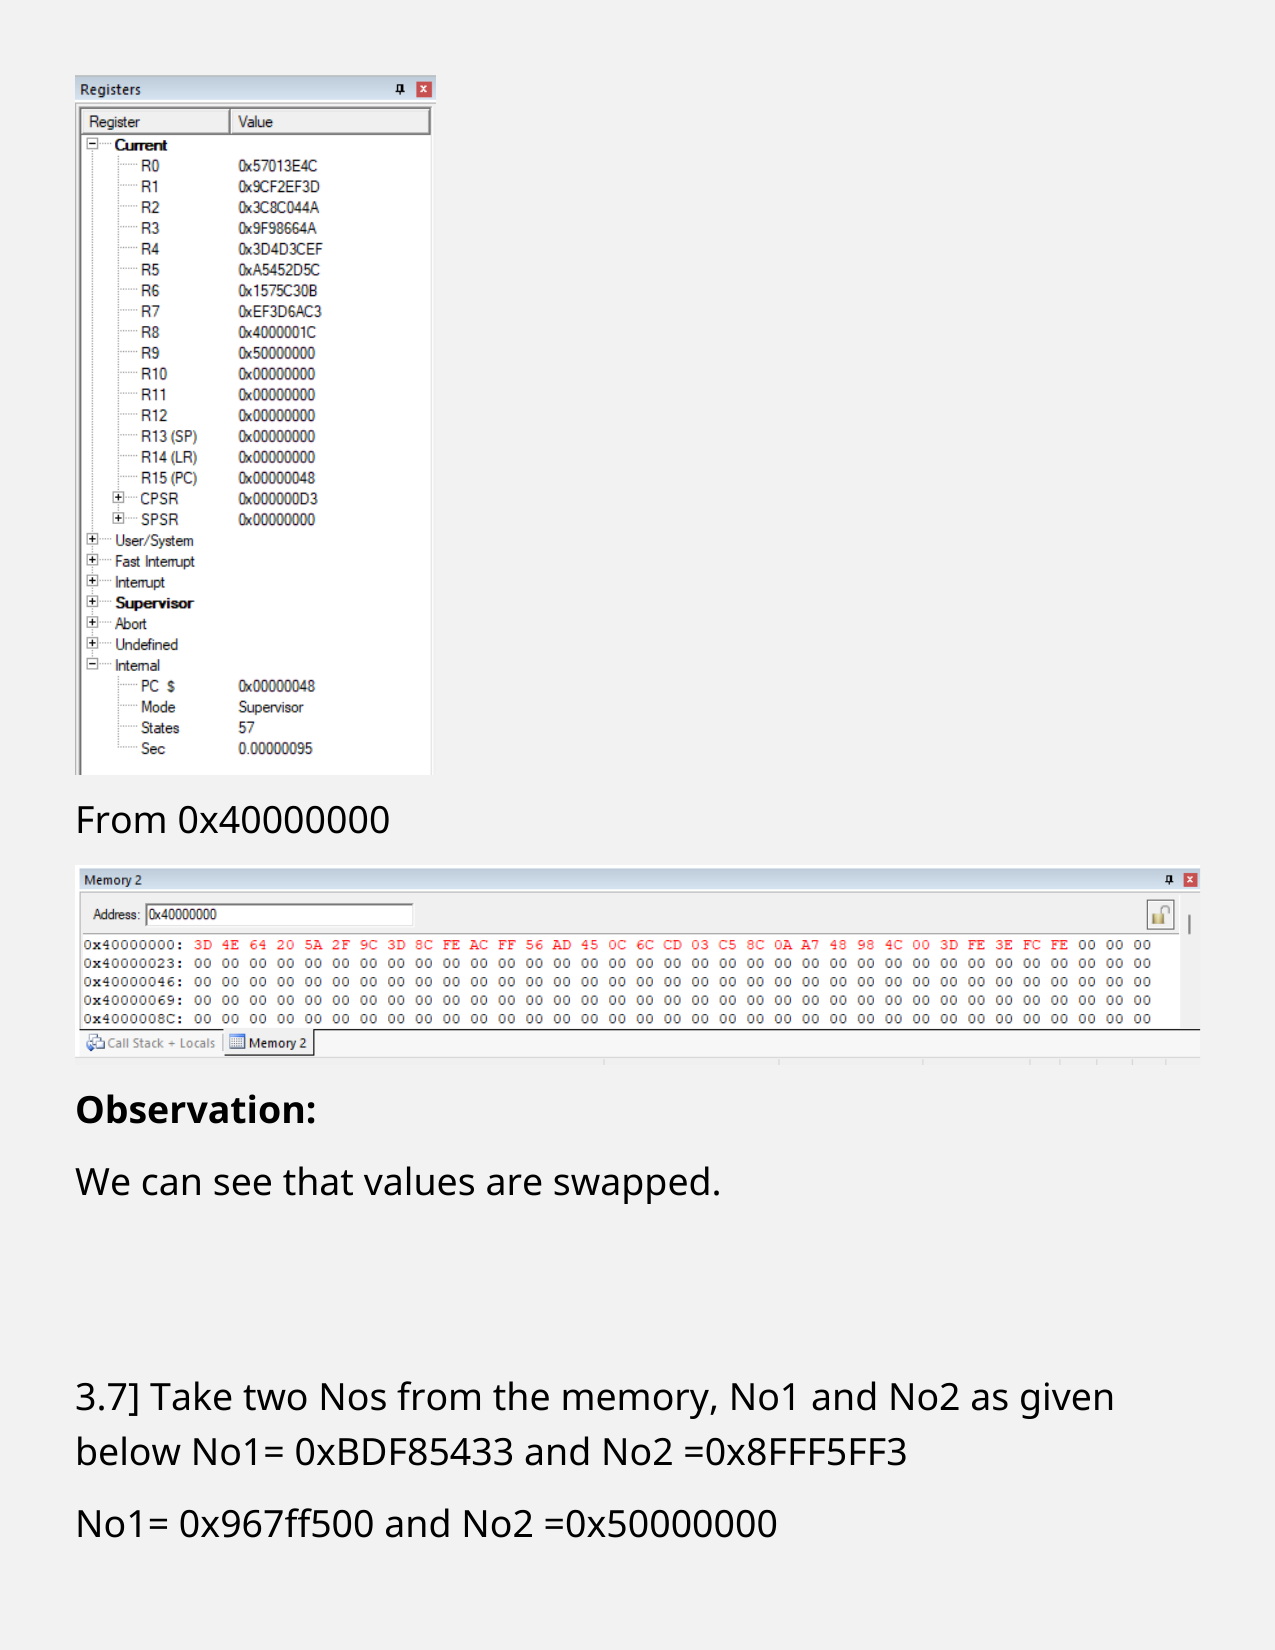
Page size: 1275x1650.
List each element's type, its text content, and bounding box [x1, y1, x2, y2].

text We can see that values are swapped. [75, 1155, 1200, 1206]
text Observation: [75, 1083, 1200, 1134]
text 3.7] Take two Nos from the memory, No1 and No2 as given below No1= 0xBDF85433 and No2 =0x8FFF5FF3 [75, 1370, 1200, 1476]
text From 0x40000000 [75, 794, 1200, 845]
picture [75, 75, 436, 775]
text No1= 0x967ff500 and No2 =0x50000000 [75, 1497, 1200, 1548]
picture [75, 865, 1200, 1065]
